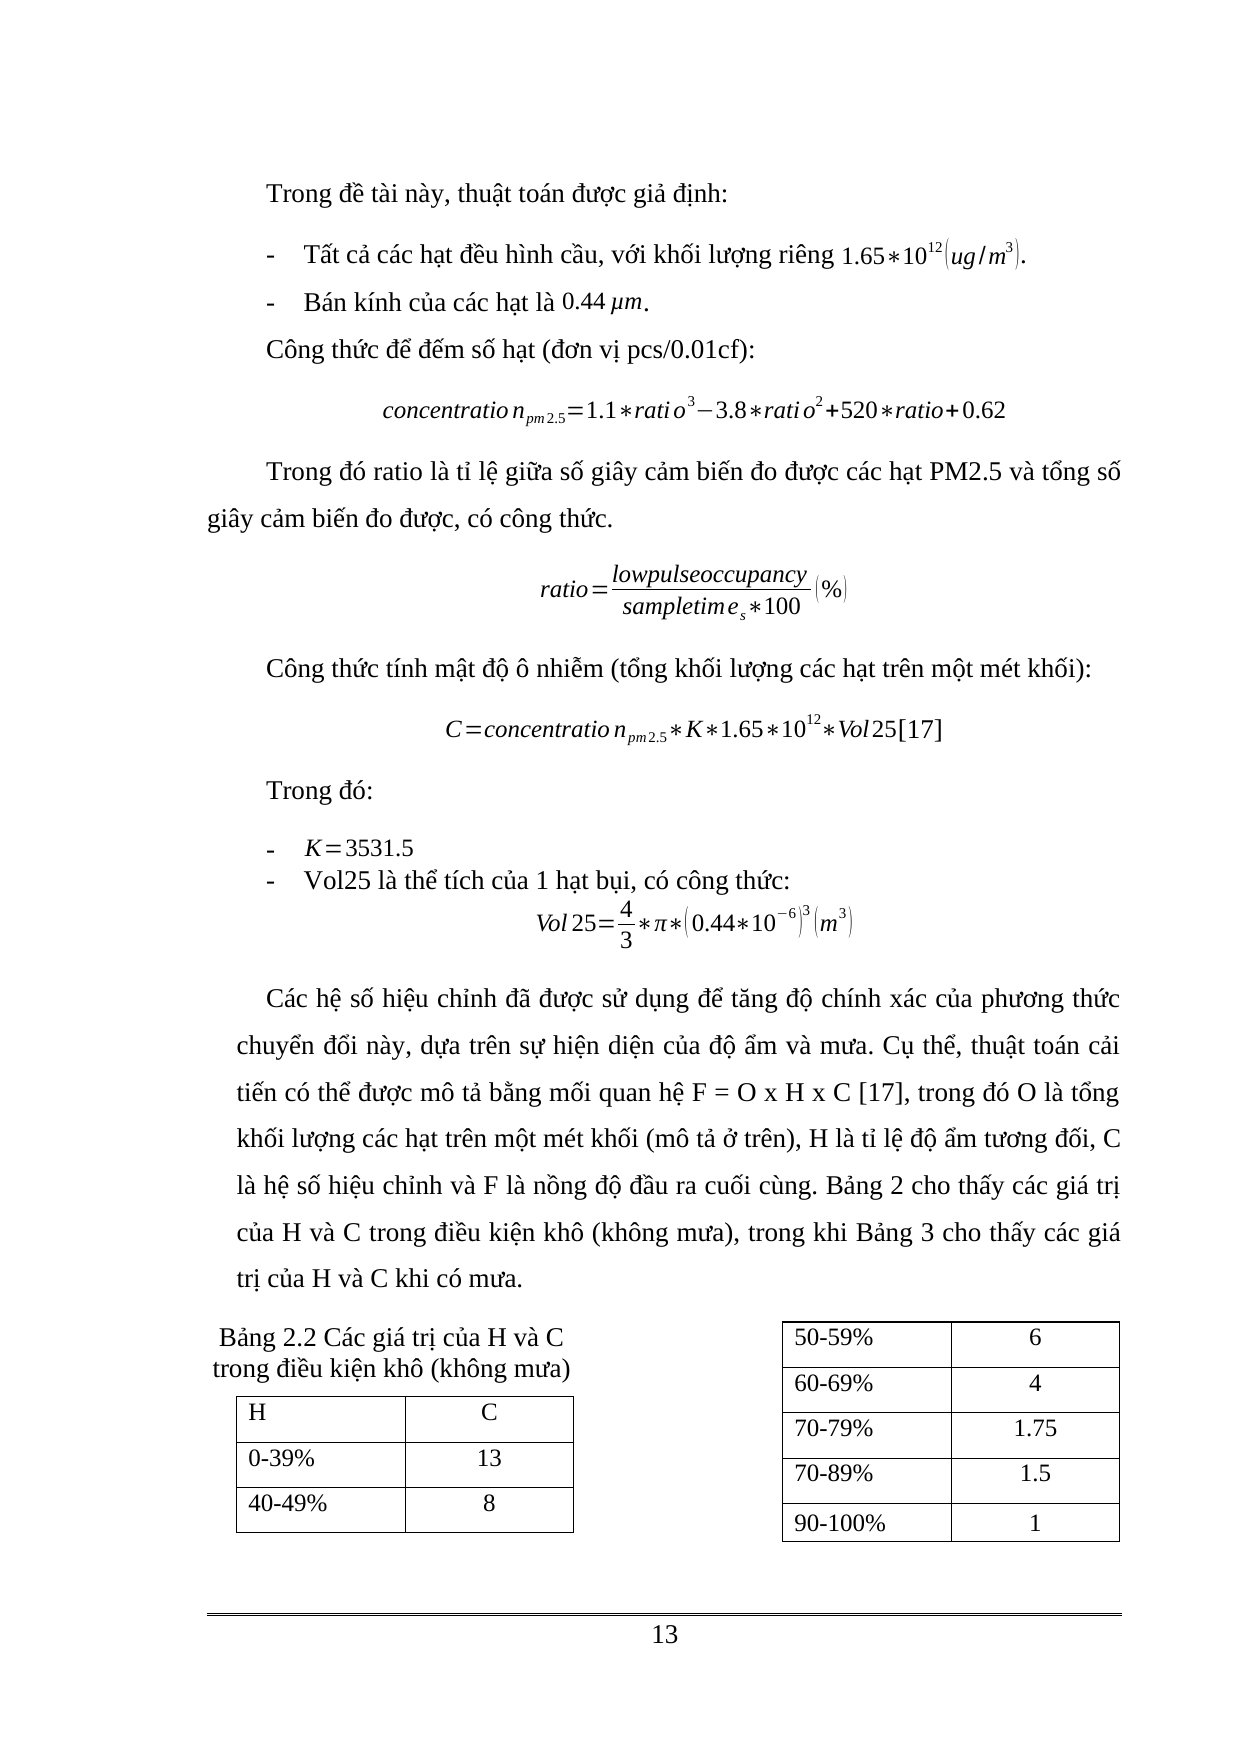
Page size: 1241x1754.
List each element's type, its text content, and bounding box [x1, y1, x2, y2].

table_cell 6 [952, 1323, 1119, 1367]
table_cell 8 [406, 1488, 573, 1532]
table_cell 90-100% [783, 1504, 951, 1541]
table_cell 1.5 [952, 1459, 1119, 1503]
text Bảng 2.2 Các giá trị của H và C trong điều kiện khô (không mưa) [207, 1321, 576, 1384]
text [17] [207, 711, 1122, 746]
list Tất cả các hạt đều hình cầu, với khối lượng riêng . [266, 236, 1122, 271]
table_cell 70-89% [783, 1459, 951, 1503]
table_cell 1 [952, 1504, 1119, 1541]
table_cell 70-79% [783, 1413, 951, 1457]
table_cell 13 [406, 1443, 573, 1487]
text Trong đề tài này, thuật toán được giả định: [207, 177, 1122, 208]
table_cell 50-59% [783, 1323, 951, 1367]
table_cell 4 [952, 1368, 1119, 1412]
table_header H [237, 1397, 405, 1442]
table_header C [406, 1397, 573, 1442]
table_cell 60-69% [783, 1368, 951, 1412]
list Vol25 là thể tích của 1 hạt bụi, có công thức: [266, 864, 1122, 895]
list Bán kính của các hạt là . [266, 286, 1122, 318]
text Các hệ số hiệu chỉnh đã được sử dụng để tăng độ chính xác của phương thức chuyển đổi này, dựa trên sự hiện diện của độ ẩm và mưa. Cụ thể, thuật toán cải tiến có thể được mô tả bằng mối quan hệ F = O x H x C [17], trong đó O là tổng khối lượng các hạt trên một mét khối (mô tả ở trên), H là tỉ lệ độ ẩm tương đối, C là hệ số hiệu chỉnh và F là nồng độ đầu ra cuối cùng. Bảng 2 cho thấy các giá trị của H và C trong điều kiện khô (không mưa), trong khi Bảng 3 cho thấy các giá trị của H và C khi có mưa. [236, 982, 1122, 1293]
text Công thức tính mật độ ô nhiễm (tổng khối lượng các hạt trên một mét khối): [207, 652, 1122, 683]
text Trong đó: [207, 774, 1122, 805]
table_cell 0-39% [237, 1443, 405, 1487]
text Công thức để đếm số hạt (đơn vị pcs/0.01cf): [207, 333, 1122, 364]
table_cell 1.75 [952, 1413, 1119, 1457]
text Trong đó ratio là tỉ lệ giữa số giây cảm biến đo được các hạt PM2.5 và tổng số giây cảm biến đo được, có công thức. [207, 455, 1122, 533]
table_cell 40-49% [237, 1488, 405, 1532]
